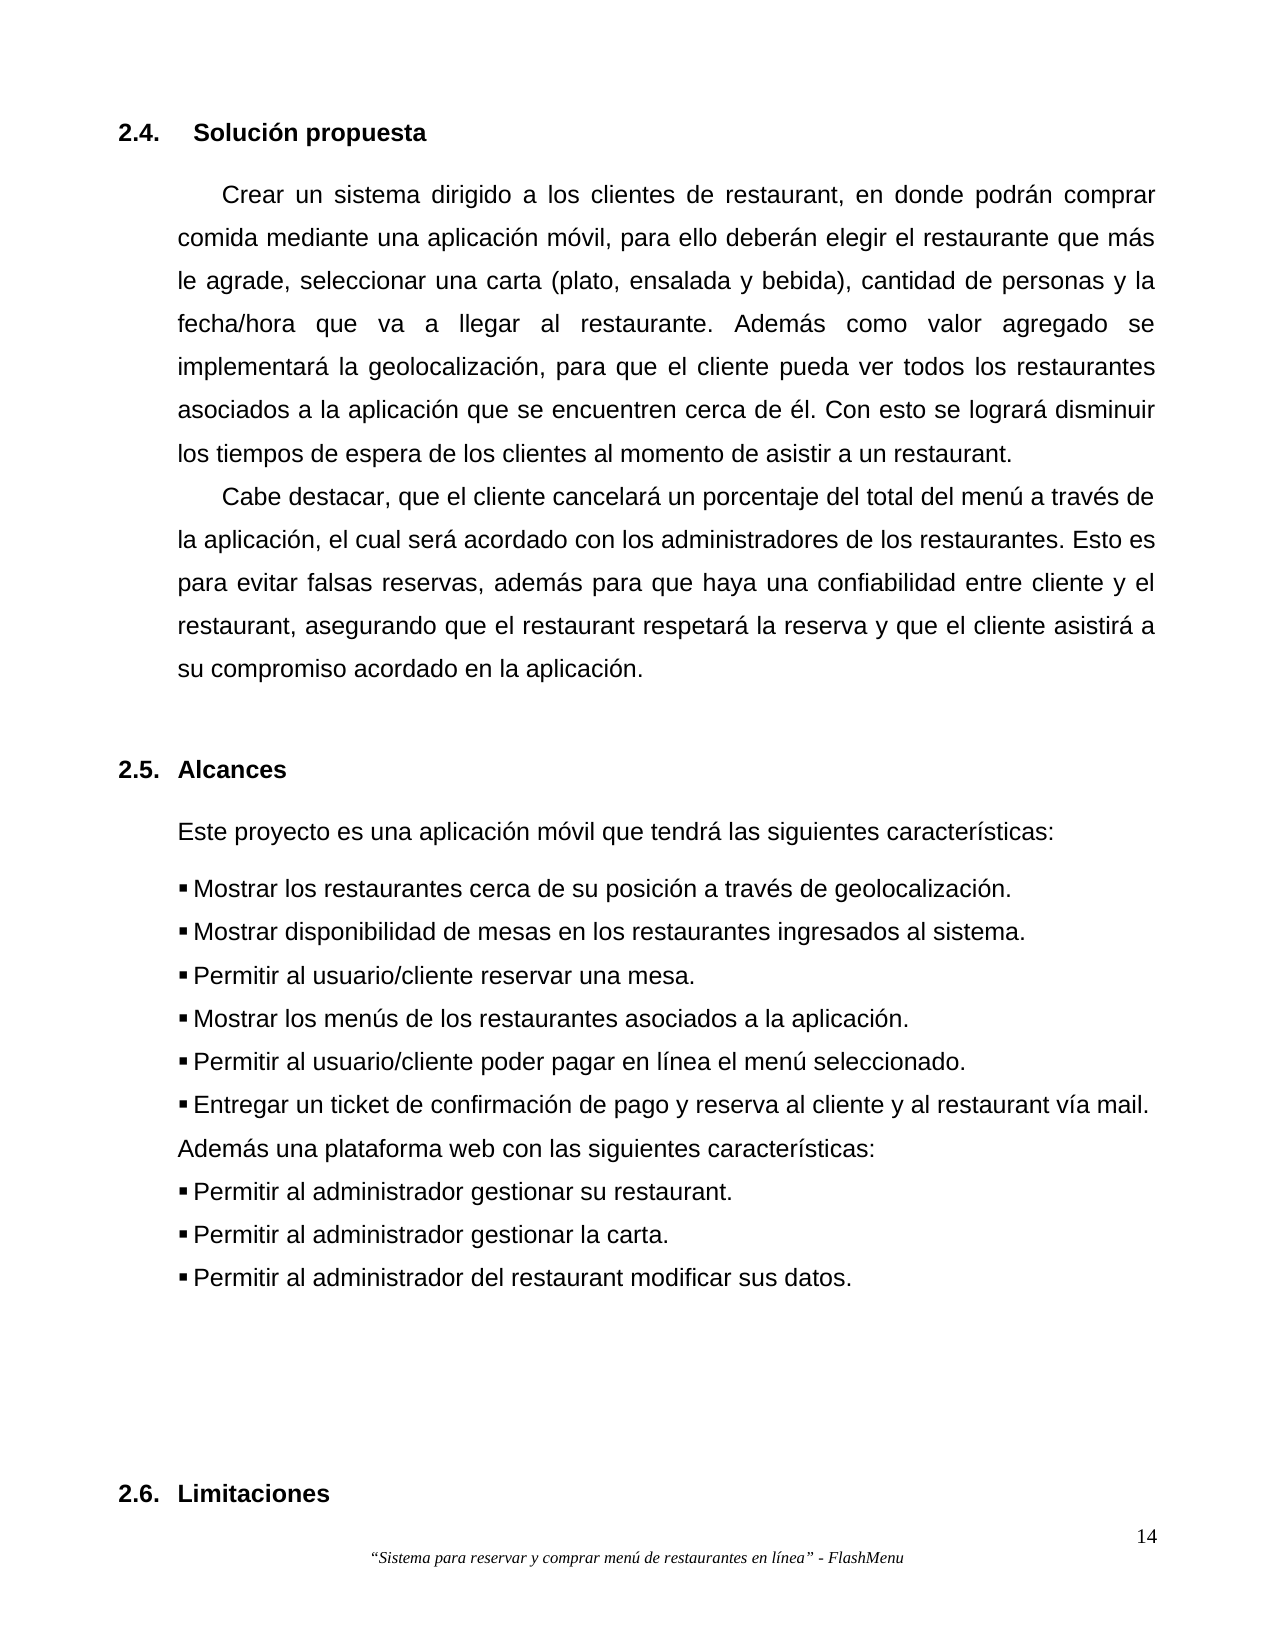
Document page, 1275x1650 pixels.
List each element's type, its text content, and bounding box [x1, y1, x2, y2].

list Mostrar disponibilidad de mesas en los restaurantes ingresados al sistema. [177, 917, 1157, 946]
list Entregar un ticket de confirmación de pago y reserva al cliente y al restaurant vía mail. [177, 1090, 1157, 1119]
list Permitir al administrador gestionar la carta. [177, 1220, 1157, 1249]
list Solución propuesta [118, 118, 1157, 147]
text Crear un sistema dirigido a los clientes de restaurant, en donde podrán comprar comida mediante una aplicación móvil, para ello deberán elegir el restaurante que más le agrade, seleccionar una carta (plato, ensalada y bebida), cantidad de personas y la fecha/hora que va a llegar al restaurante. Además como valor agregado se implementará la geolocalización, para que el cliente pueda ver todos los restaurantes asociados a la aplicación que se encuentren cerca de él. Con esto se logrará disminuir los tiempos de espera de los clientes al momento de asistir a un restaurant. [177, 180, 1157, 467]
list Mostrar los menús de los restaurantes asociados a la aplicación. [177, 1004, 1157, 1033]
list Permitir al usuario/cliente reservar una mesa. [177, 961, 1157, 989]
list Limitaciones [118, 1479, 1157, 1508]
list Permitir al administrador del restaurant modificar sus datos. [177, 1263, 1157, 1292]
text Cabe destacar, que el cliente cancelará un porcentaje del total del menú a través de la aplicación, el cual será acordado con los administradores de los restaurantes. Esto es para evitar falsas reservas, además para que haya una confiabilidad entre cliente y el restaurant, asegurando que el restaurant respetará la reserva y que el cliente asistirá a su compromiso acordado en la aplicación. [177, 482, 1157, 683]
text Además una plataforma web con las siguientes características: [177, 1133, 1157, 1162]
list Mostrar los restaurantes cerca de su posición a través de geolocalización. [177, 874, 1157, 903]
list Permitir al usuario/cliente poder pagar en línea el menú seleccionado. [177, 1047, 1157, 1076]
list Permitir al administrador gestionar su restaurant. [177, 1177, 1157, 1206]
text Este proyecto es una aplicación móvil que tendrá las siguientes características: [177, 817, 1157, 845]
list Alcances [118, 755, 1157, 784]
